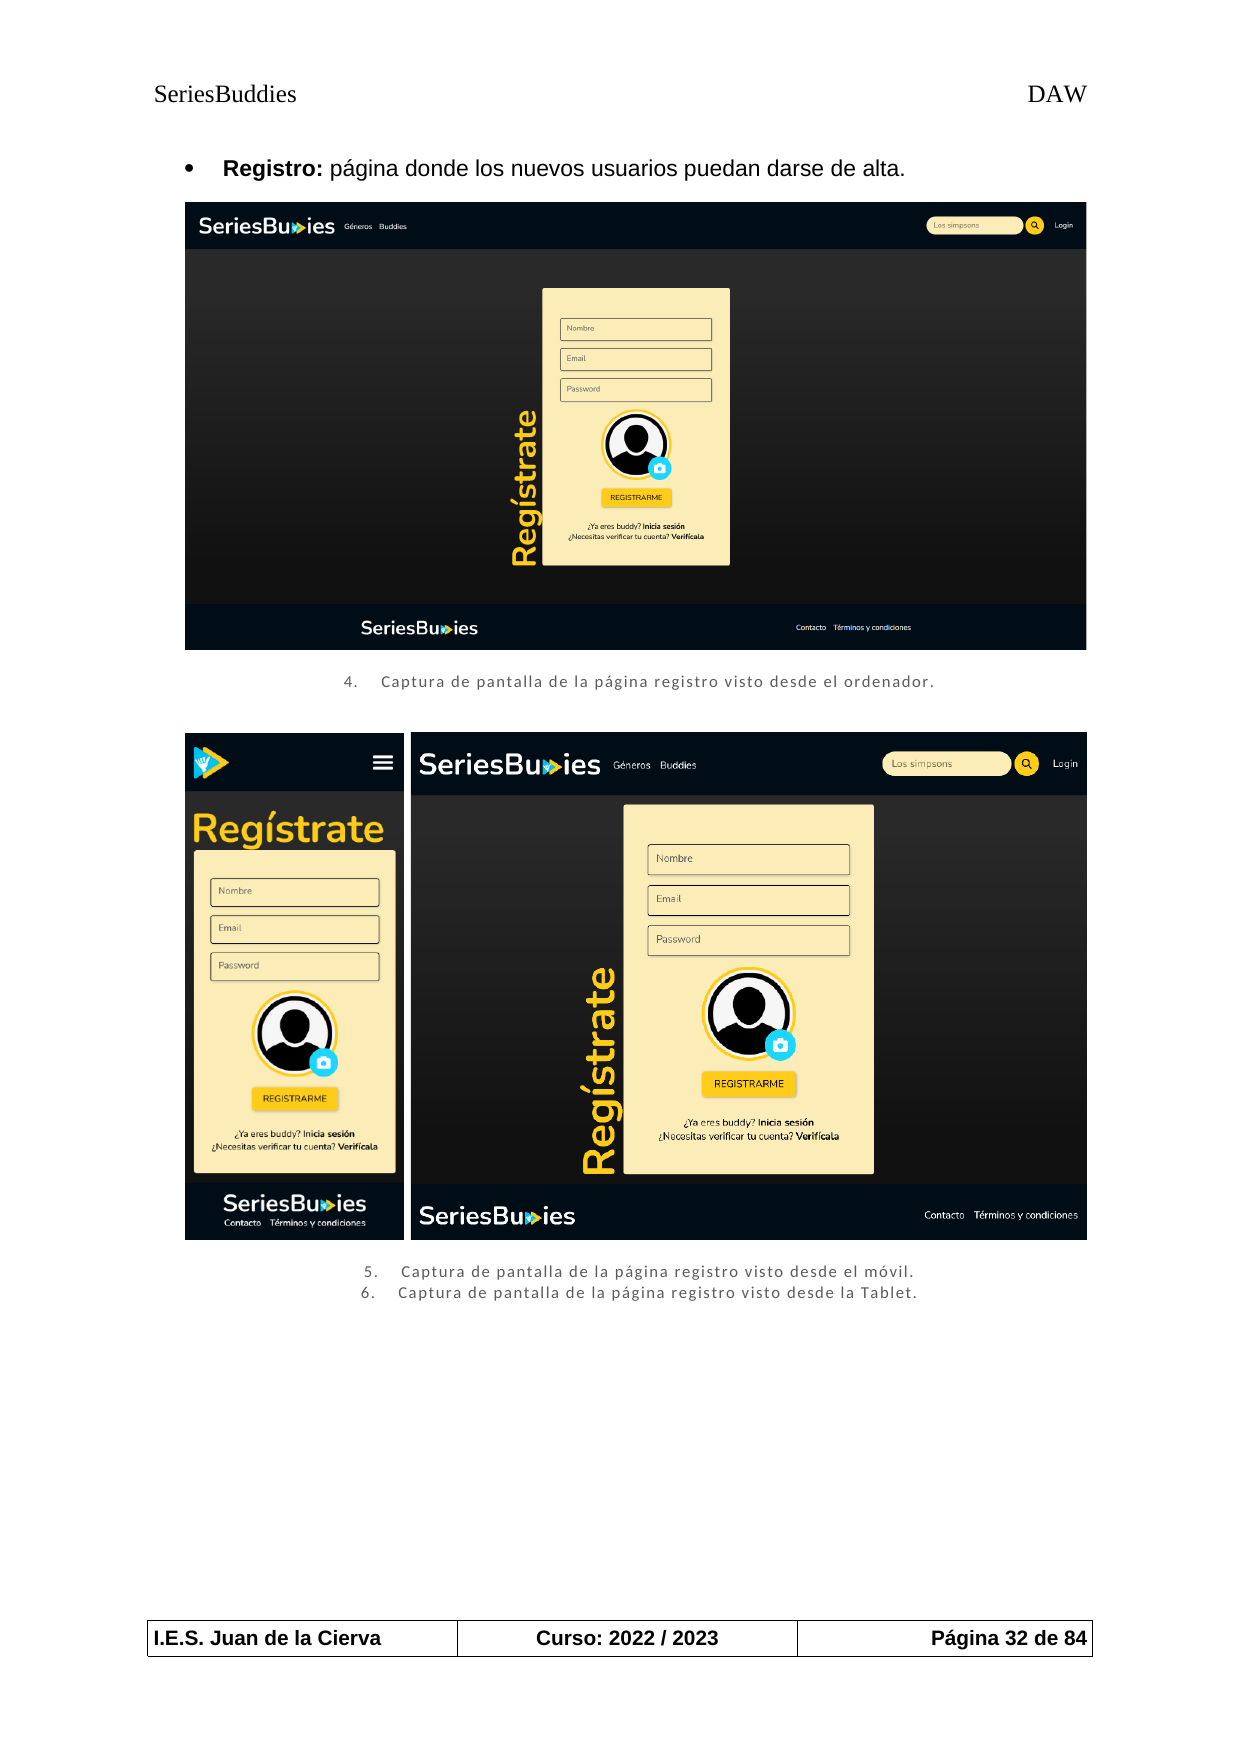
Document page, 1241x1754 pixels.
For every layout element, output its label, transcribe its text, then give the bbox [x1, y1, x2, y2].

list Registro: página donde los nuevos usuarios puedan darse de alta. [185, 154, 1093, 181]
subtitle Captura de pantalla de la página registro visto desde el móvil. [185, 1262, 1093, 1282]
picture [410, 732, 1087, 1240]
subtitle Captura de pantalla de la página registro visto desde la Tablet. [185, 1282, 1093, 1302]
picture [185, 733, 404, 1240]
picture [185, 202, 1087, 650]
subtitle Captura de pantalla de la página registro visto desde el ordenador. [185, 672, 1093, 692]
